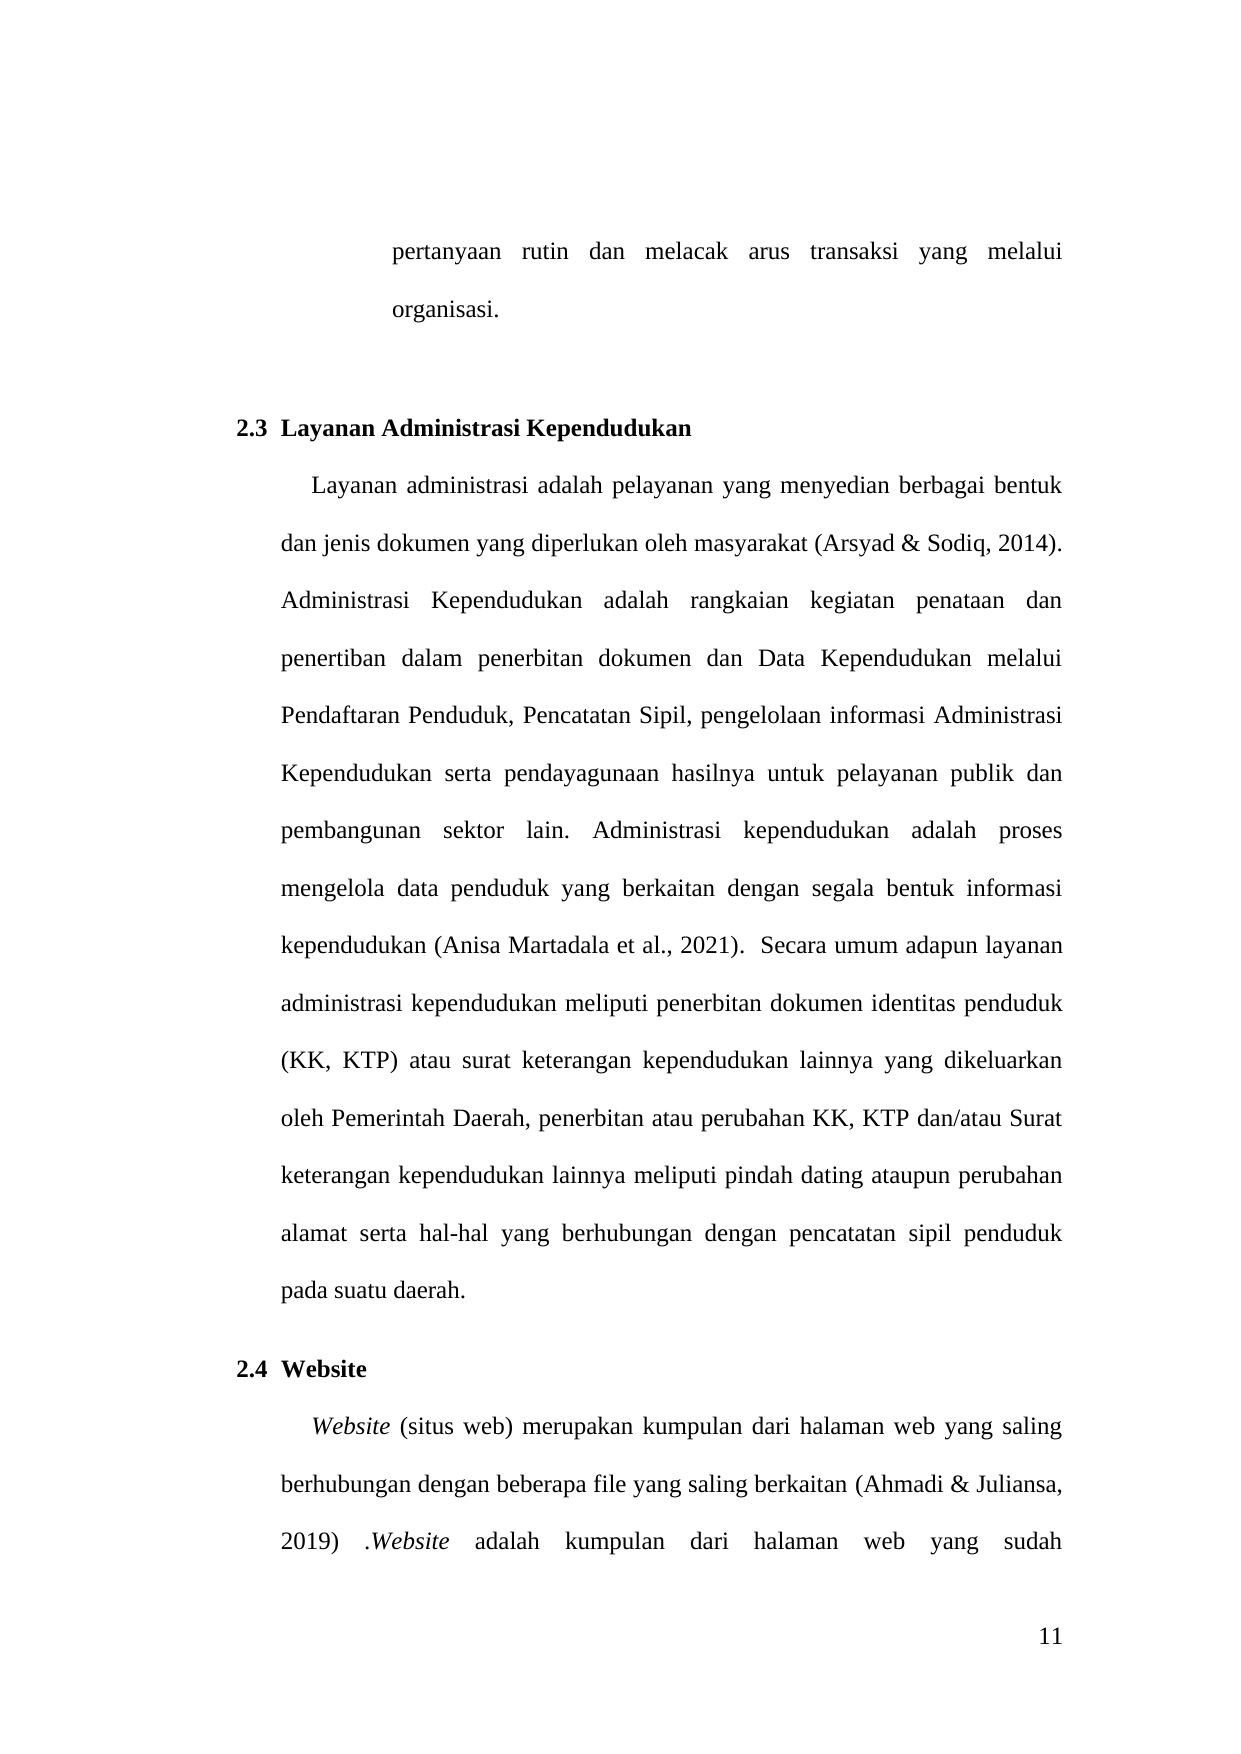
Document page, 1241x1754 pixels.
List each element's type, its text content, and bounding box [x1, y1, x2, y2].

text Layanan Administrasi Kependudukan [236, 413, 1063, 442]
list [281, 1411, 1063, 1555]
list Layanan administrasi adalah pelayanan yang menyedian berbagai bentuk dan jenis dokumen yang diperlukan oleh masyarakat (Arsyad & Sodiq, 2014). Administrasi Kependudukan adalah rangkaian kegiatan penataan dan penertiban dalam penerbitan dokumen dan Data Kependudukan melalui Pendaftaran Penduduk, Pencatatan Sipil, pengelolaan informasi Administrasi Kependudukan serta pendayagunaan hasilnya untuk pelayanan publik dan pembangunan sektor lain. Administrasi kependudukan adalah proses mengelola data penduduk yang berkaitan dengan segala bentuk informasi kependudukan (Anisa Martadala et al., 2021). Secara umum adapun layanan administrasi kependudukan meliputi penerbitan dokumen identitas penduduk (KK, KTP) atau surat keterangan kependudukan lainnya yang dikeluarkan oleh Pemerintah Daerah, penerbitan atau perubahan KK, KTP dan/atau Surat keterangan kependudukan lainnya meliputi pindah dating ataupun perubahan alamat serta hal-hal yang berhubungan dengan pencatatan sipil penduduk pada suatu daerah. [281, 470, 1063, 1304]
text Website [236, 1354, 1063, 1382]
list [354, 236, 1063, 322]
